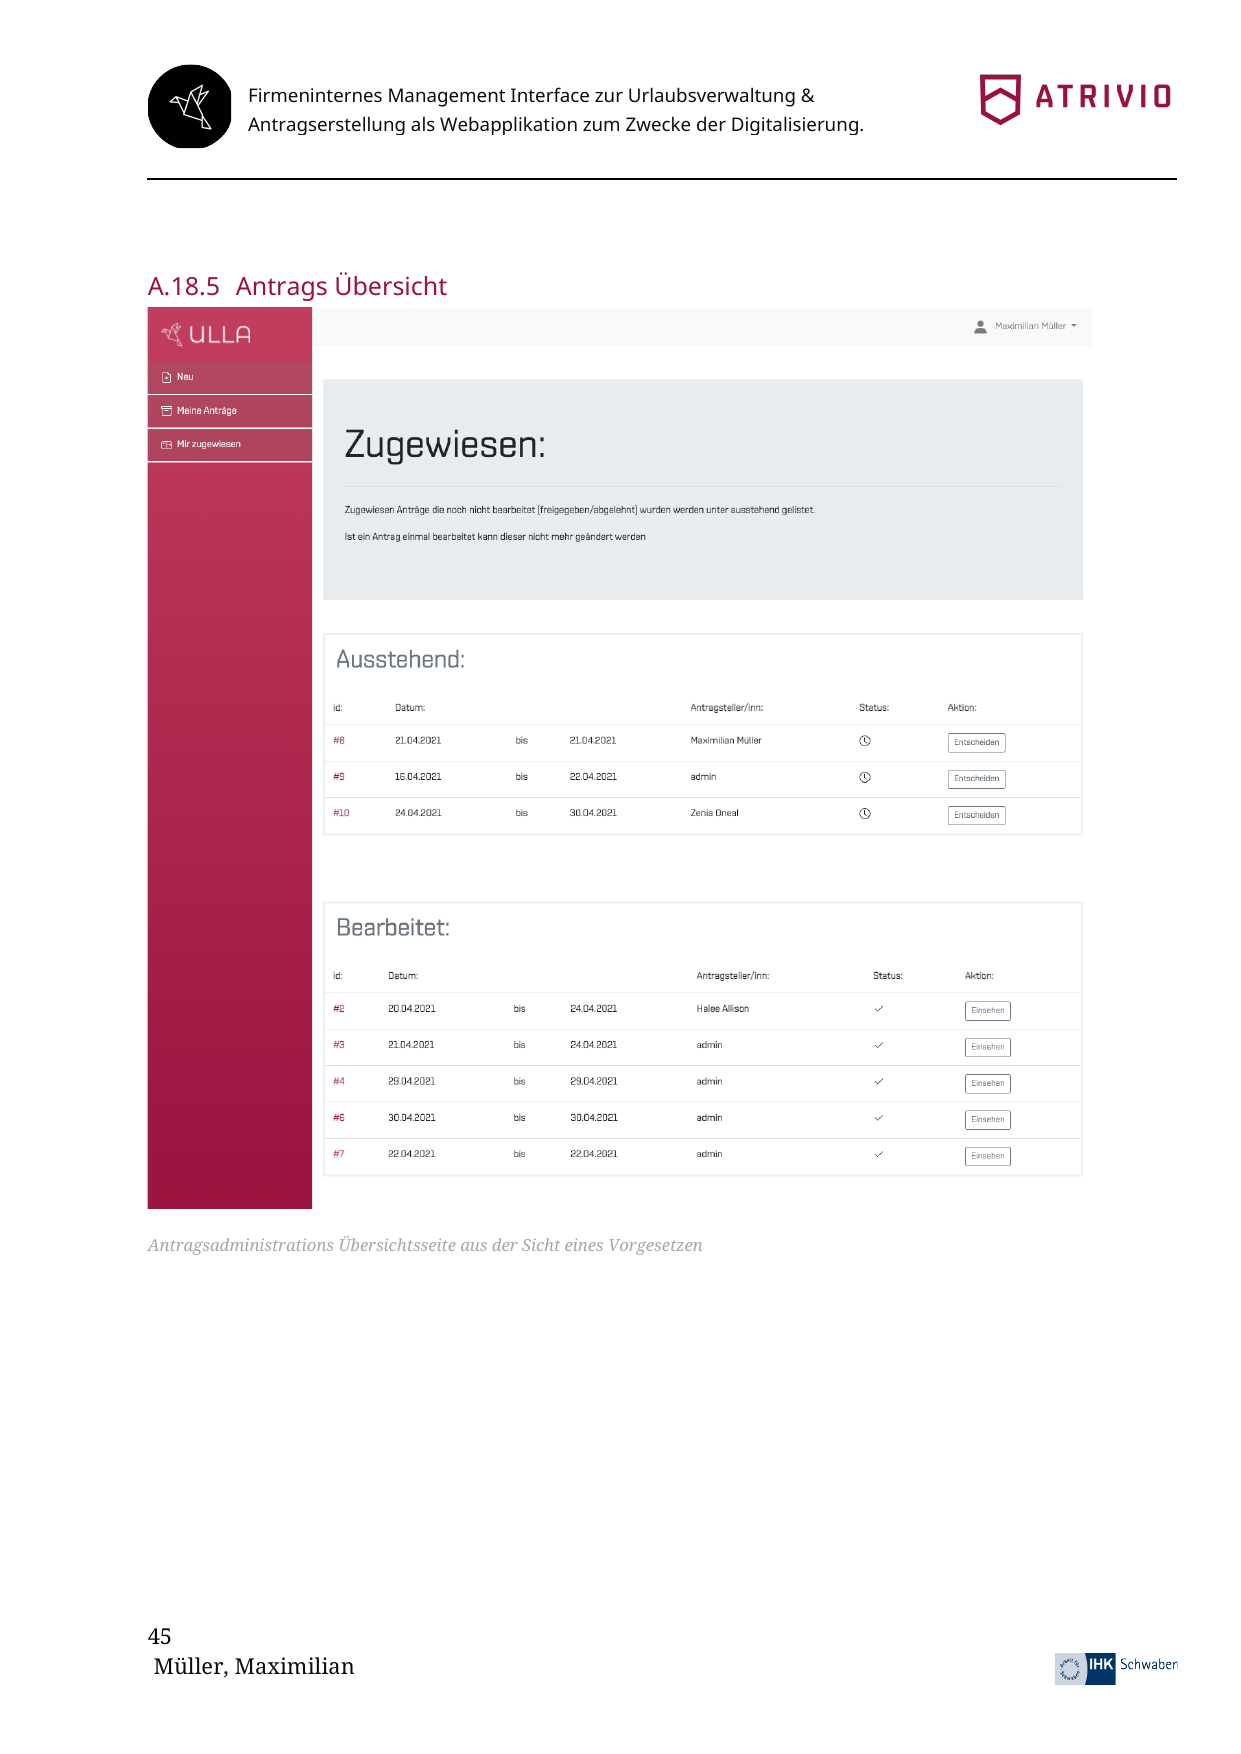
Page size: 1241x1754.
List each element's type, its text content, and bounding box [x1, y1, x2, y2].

picture [147, 64, 232, 148]
picture [147, 307, 1093, 1209]
picture [1054, 1653, 1178, 1685]
subtitle A.18.5 Antrags Übersicht [148, 268, 1093, 302]
picture [979, 64, 1171, 128]
text Antragsadministrations Übersichtsseite aus der Sicht eines Vorgesetzen [148, 1234, 1093, 1257]
